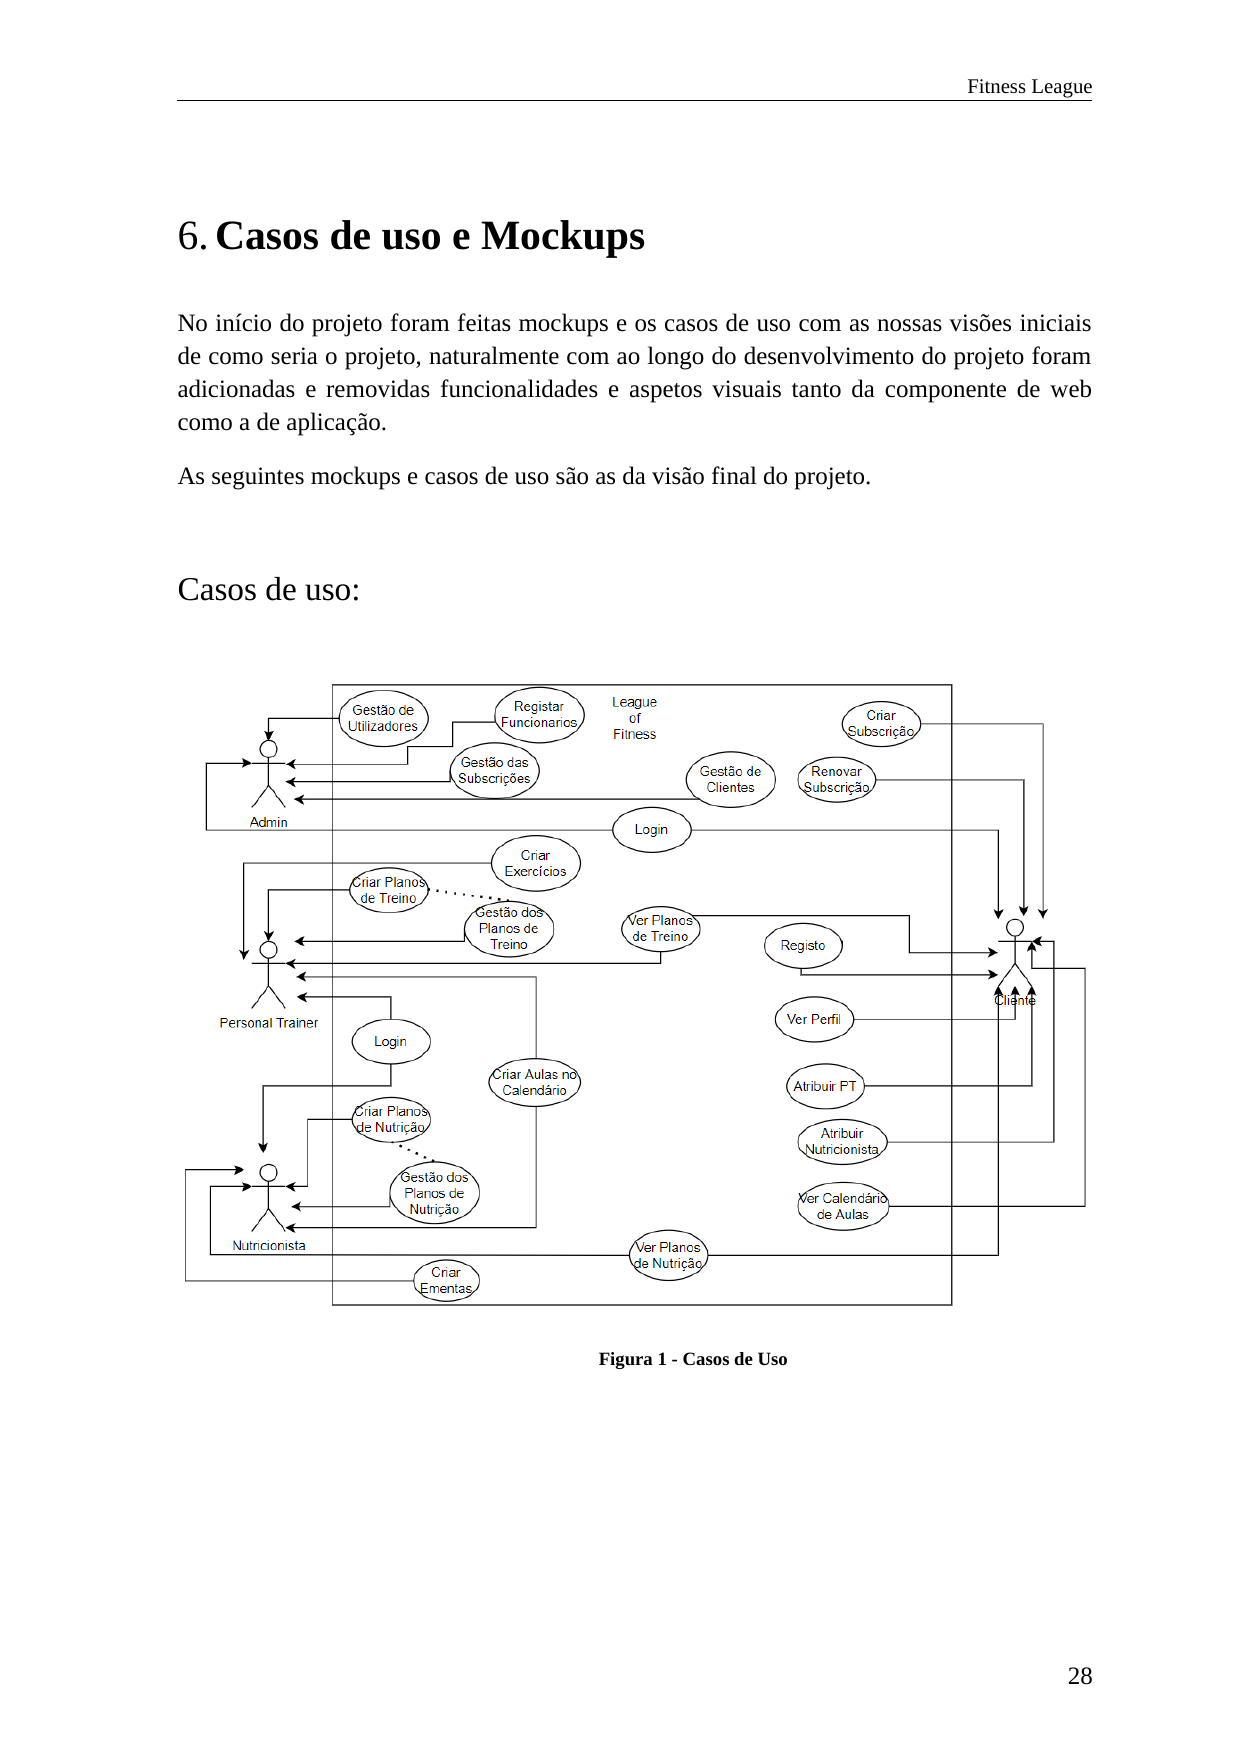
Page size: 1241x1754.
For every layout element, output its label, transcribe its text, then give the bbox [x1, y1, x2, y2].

text Casos de uso: [177, 569, 1092, 607]
text As seguintes mockups e casos de uso são as da visão final do projeto. [177, 461, 1092, 490]
picture [177, 633, 1093, 1323]
text No início do projeto foram feitas mockups e os casos de uso com as nossas visões iniciais de como seria o projeto, naturalmente com ao longo do desenvolvimento do projeto foram adicionadas e removidas funcionalidades e aspetos visuais tanto da componente de web como a de aplicação. [177, 308, 1092, 436]
subtitle Casos de uso e Mockups [177, 210, 1092, 258]
